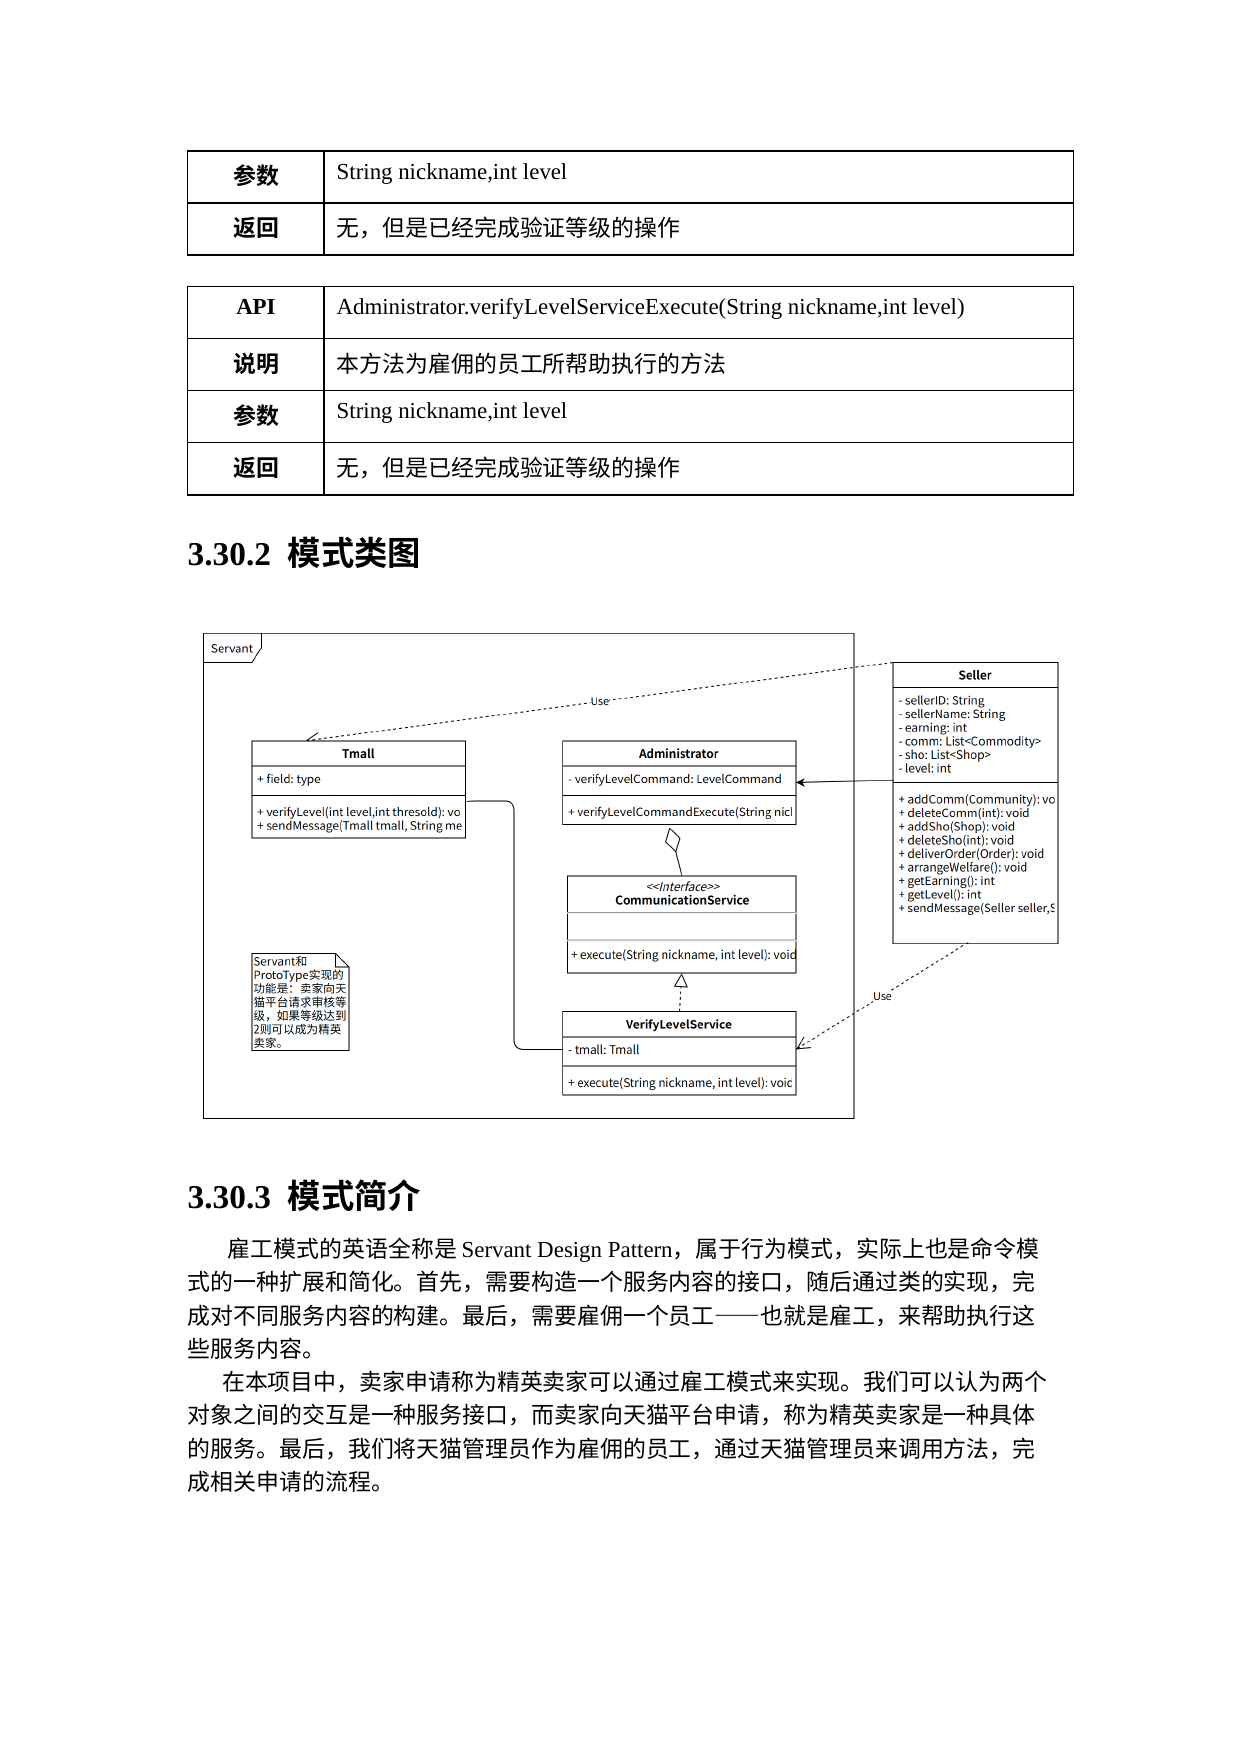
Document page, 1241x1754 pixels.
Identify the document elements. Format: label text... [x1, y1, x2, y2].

text 在本项目中，卖家申请称为精英卖家可以通过雇工模式来实现。我们可以认为两个对象之间的交互是一种服务接口，而卖家向天猫平台申请，称为精英卖家是一种具体的服务。最后，我们将天猫管理员作为雇佣的员工，通过天猫管理员来调用方法，完成相关申请的流程。 [187, 1364, 1053, 1497]
text 3.30.3 模式简介 [187, 1170, 1053, 1218]
text 雇工模式的英语全称是Servant Design Pattern，属于行为模式，实际上也是命令模式的一种扩展和简化。首先，需要构造一个服务内容的接口，随后通过类的实现，完成对不同服务内容的构建。最后，需要雇佣一个员工——也就是雇工，来帮助执行这些服务内容。 [187, 1231, 1053, 1364]
table_cell String nickname,int level [325, 391, 1073, 442]
table_cell 参数 [188, 391, 323, 442]
text 3.30.2 模式类图 [187, 527, 1053, 575]
table_cell 无，但是已经完成验证等级的操作 [325, 204, 1073, 254]
table_cell 参数 [188, 152, 323, 202]
table_cell 说明 [188, 339, 323, 390]
table_cell String nickname,int level [325, 152, 1073, 202]
picture [187, 617, 1074, 1139]
table_cell 返回 [188, 204, 323, 254]
table_cell 返回 [188, 443, 323, 494]
table_header Administrator.verifyLevelServiceExecute(String nickname,int level) [325, 287, 1073, 338]
table_header API [188, 287, 323, 338]
table_cell 本方法为雇佣的员工所帮助执行的方法 [325, 339, 1073, 390]
table_cell 无，但是已经完成验证等级的操作 [325, 443, 1073, 494]
